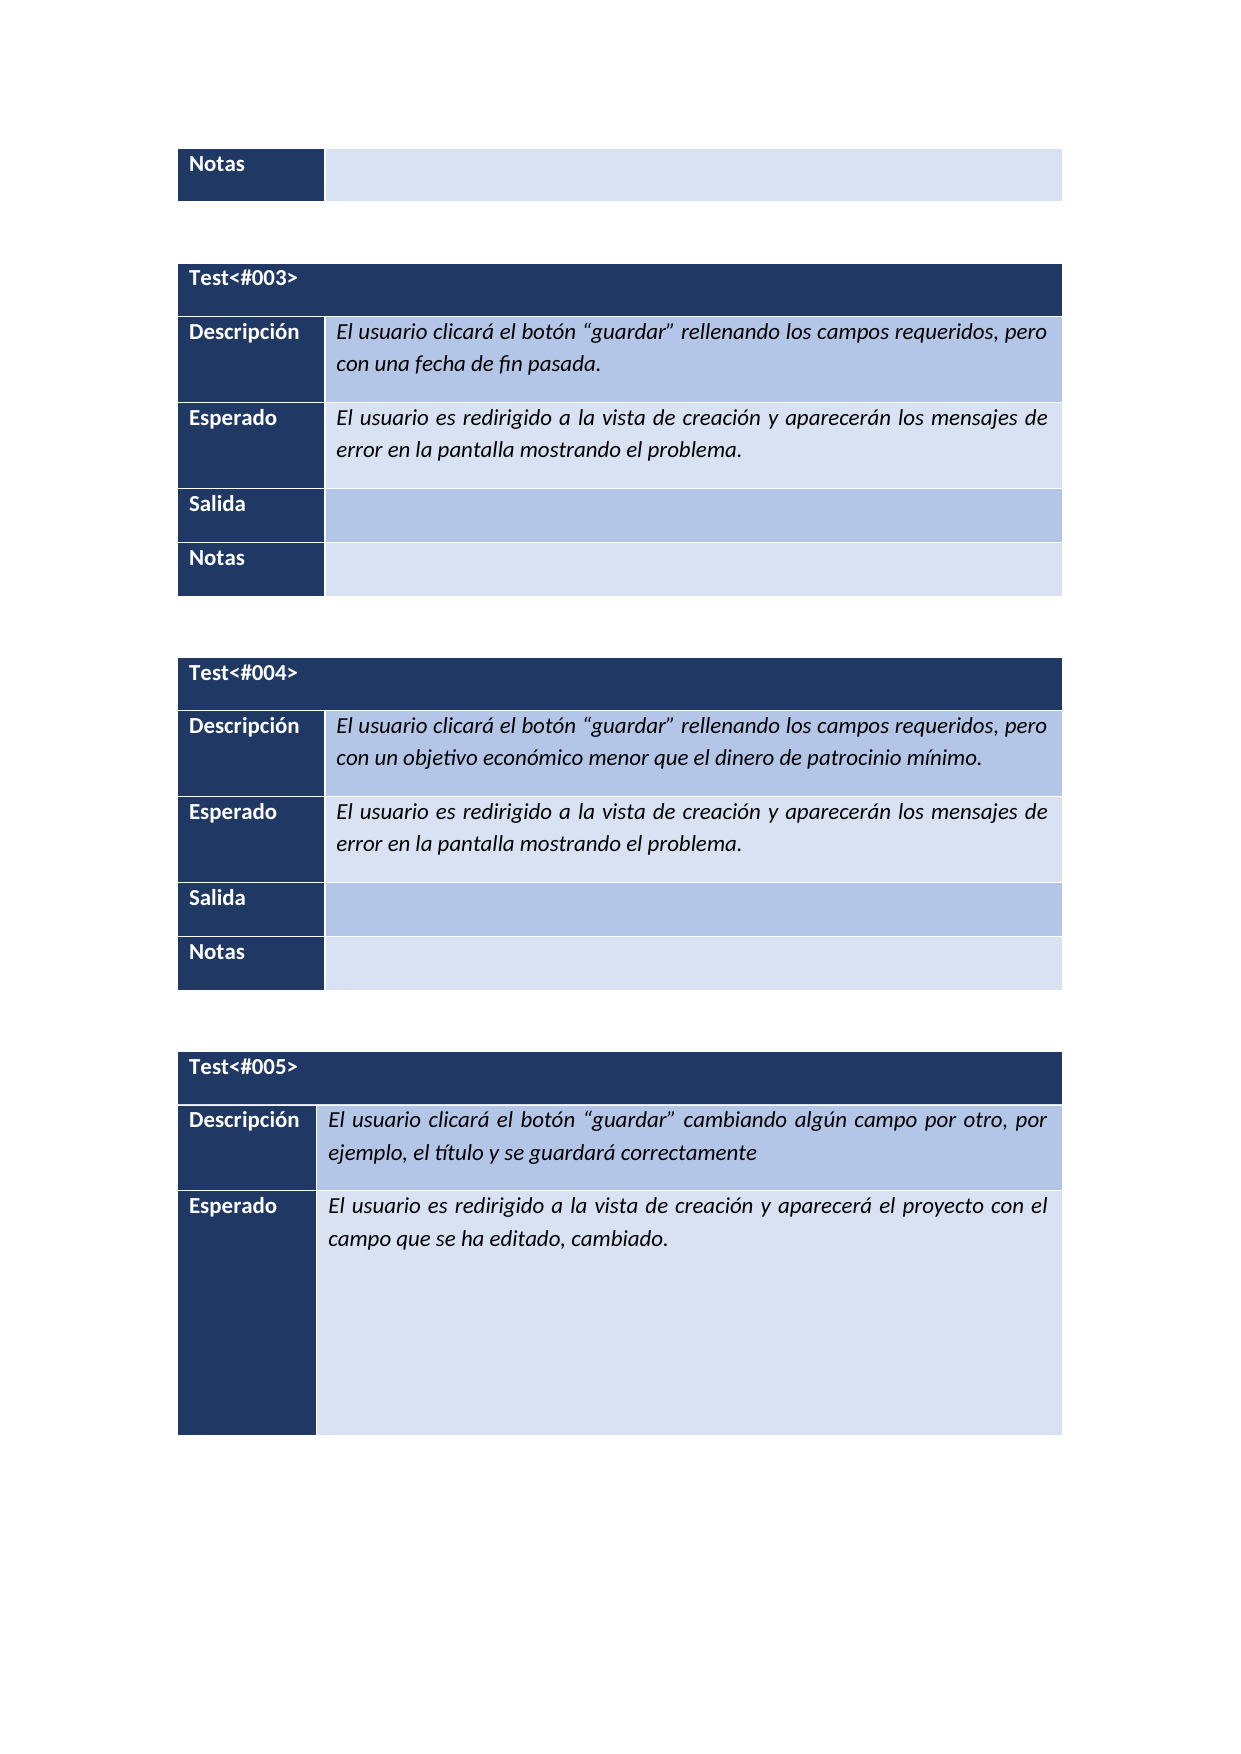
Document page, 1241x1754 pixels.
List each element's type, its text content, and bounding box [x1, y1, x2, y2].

table_cell Descripción [178, 711, 324, 796]
table_cell El usuario es redirigido a la vista de creación y aparecerán los mensajes de error en la pantalla mostrando el problema. [326, 797, 1062, 882]
table_cell Salida [178, 883, 324, 936]
table_cell El usuario clicará el botón “guardar” cambiando algún campo por otro, por ejemplo, el título y se guardará correctamente [317, 1106, 1062, 1190]
table_cell Notas [178, 937, 324, 990]
table_cell Esperado [178, 403, 324, 488]
table_cell [326, 543, 1062, 596]
table_cell Esperado [178, 1191, 316, 1435]
table_header Test<#004> [178, 658, 1062, 710]
table_cell [326, 937, 1062, 990]
table_cell [326, 149, 1062, 201]
table_cell Salida [178, 489, 324, 542]
table_header Test<#003> [178, 264, 1062, 316]
table_cell [326, 489, 1062, 542]
table_header Test<#005> [178, 1052, 1062, 1104]
table_cell El usuario clicará el botón “guardar” rellenando los campos requeridos, pero con un objetivo económico menor que el dinero de patrocinio mínimo. [326, 711, 1062, 796]
table_cell Descripción [178, 1106, 316, 1190]
table_cell [326, 883, 1062, 936]
table_cell Descripción [178, 317, 324, 402]
table_cell Notas [178, 543, 324, 596]
table_cell Notas [178, 149, 324, 201]
table_cell El usuario es redirigido a la vista de creación y aparecerán los mensajes de error en la pantalla mostrando el problema. [326, 403, 1062, 488]
table_cell El usuario clicará el botón “guardar” rellenando los campos requeridos, pero con una fecha de fin pasada. [326, 317, 1062, 402]
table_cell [317, 1191, 1062, 1435]
table_cell Esperado [178, 797, 324, 882]
